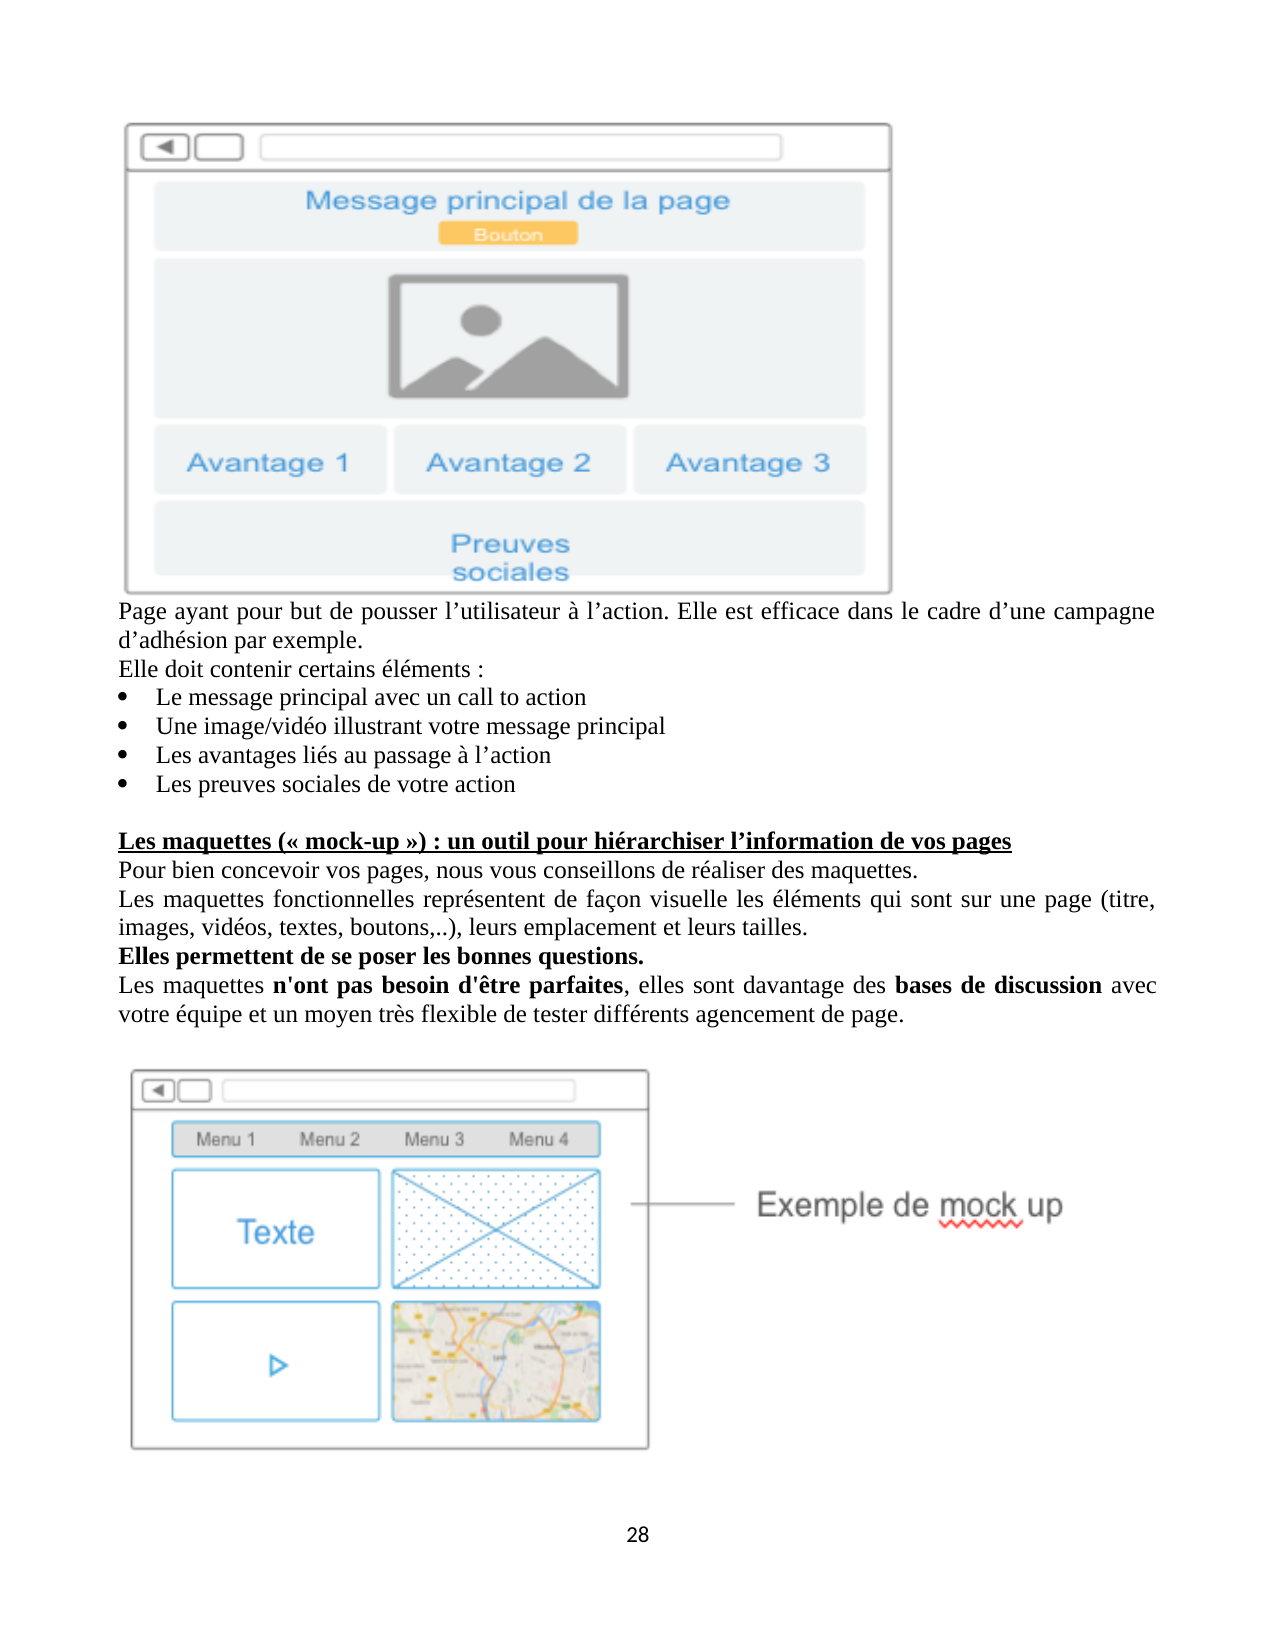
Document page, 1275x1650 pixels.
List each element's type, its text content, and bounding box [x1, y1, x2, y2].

subtitle Les maquettes (« mock-up ») : un outil pour hiérarchiser l’information de vos pages [118, 826, 1157, 855]
text Les maquettes fonctionnelles représentent de façon visuelle les éléments qui sont sur une page (titre, images, vidéos, textes, boutons,..), leurs emplacement et leurs tailles. [118, 884, 1157, 941]
text Elles permettent de se poser les bonnes questions. [118, 941, 1157, 970]
list Le message principal avec un call to action [118, 682, 1157, 711]
list Les preuves sociales de votre action [118, 769, 1157, 797]
list Les avantages liés au passage à l’action [118, 740, 1157, 769]
text Page ayant pour but de pousser l’utilisateur à l’action. Elle est efficace dans le cadre d’une campagne d’adhésion par exemple. [118, 596, 1157, 654]
text Elle doit contenir certains éléments : [118, 654, 1157, 682]
text Pour bien concevoir vos pages, nous vous conseillons de réaliser des maquettes. [118, 855, 1157, 884]
picture [118, 118, 900, 597]
text Les maquettes n'ont pas besoin d'être parfaites, elles sont davantage des bases de discussion avec votre équipe et un moyen très flexible de tester différents agencement de page. [118, 970, 1157, 1027]
picture [118, 1056, 1148, 1466]
list Une image/vidéo illustrant votre message principal [118, 711, 1157, 740]
